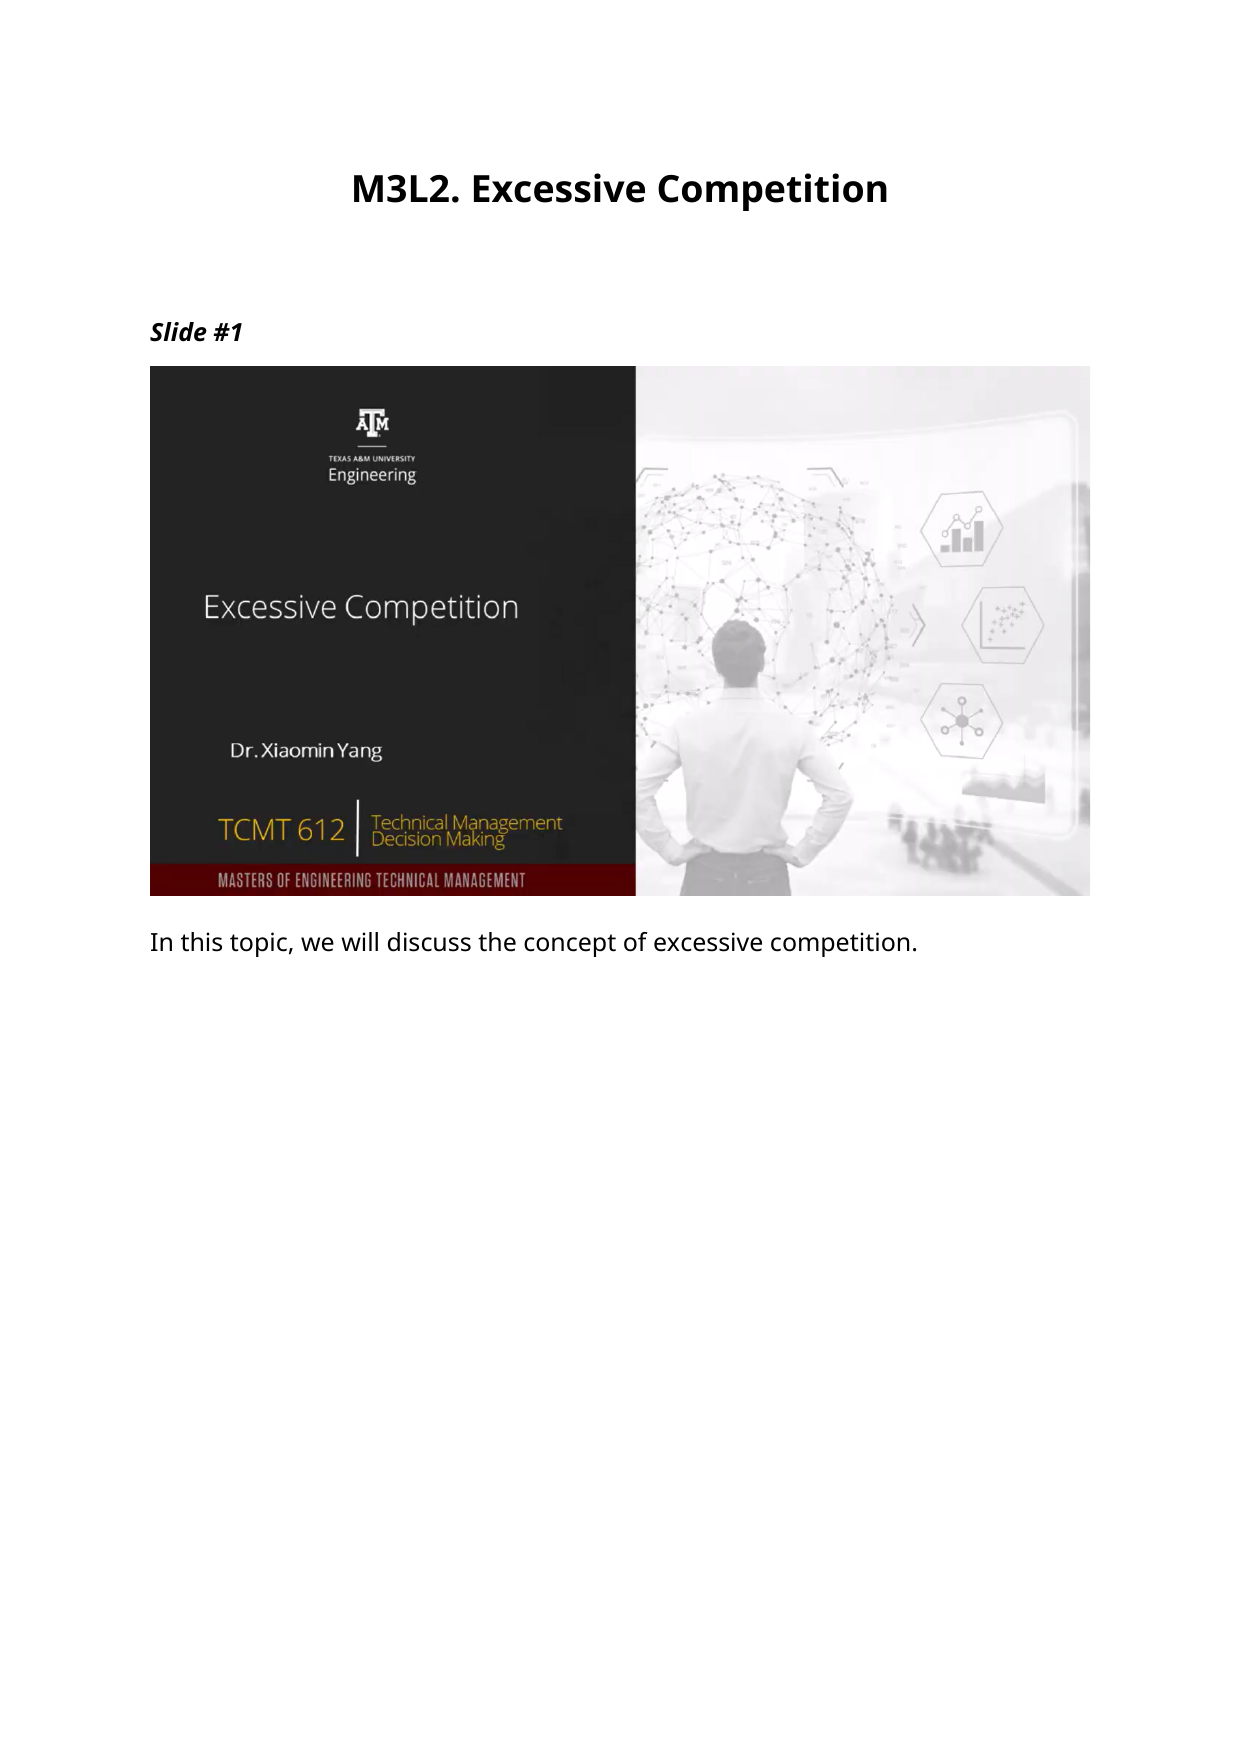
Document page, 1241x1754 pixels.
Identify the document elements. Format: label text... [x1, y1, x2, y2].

picture [150, 366, 1091, 896]
subtitle M3L2. Excessive Competition [150, 162, 1090, 213]
text In this topic, we will discuss the concept of excessive competition. [150, 925, 1090, 959]
subtitle Slide #1 [150, 315, 1090, 366]
